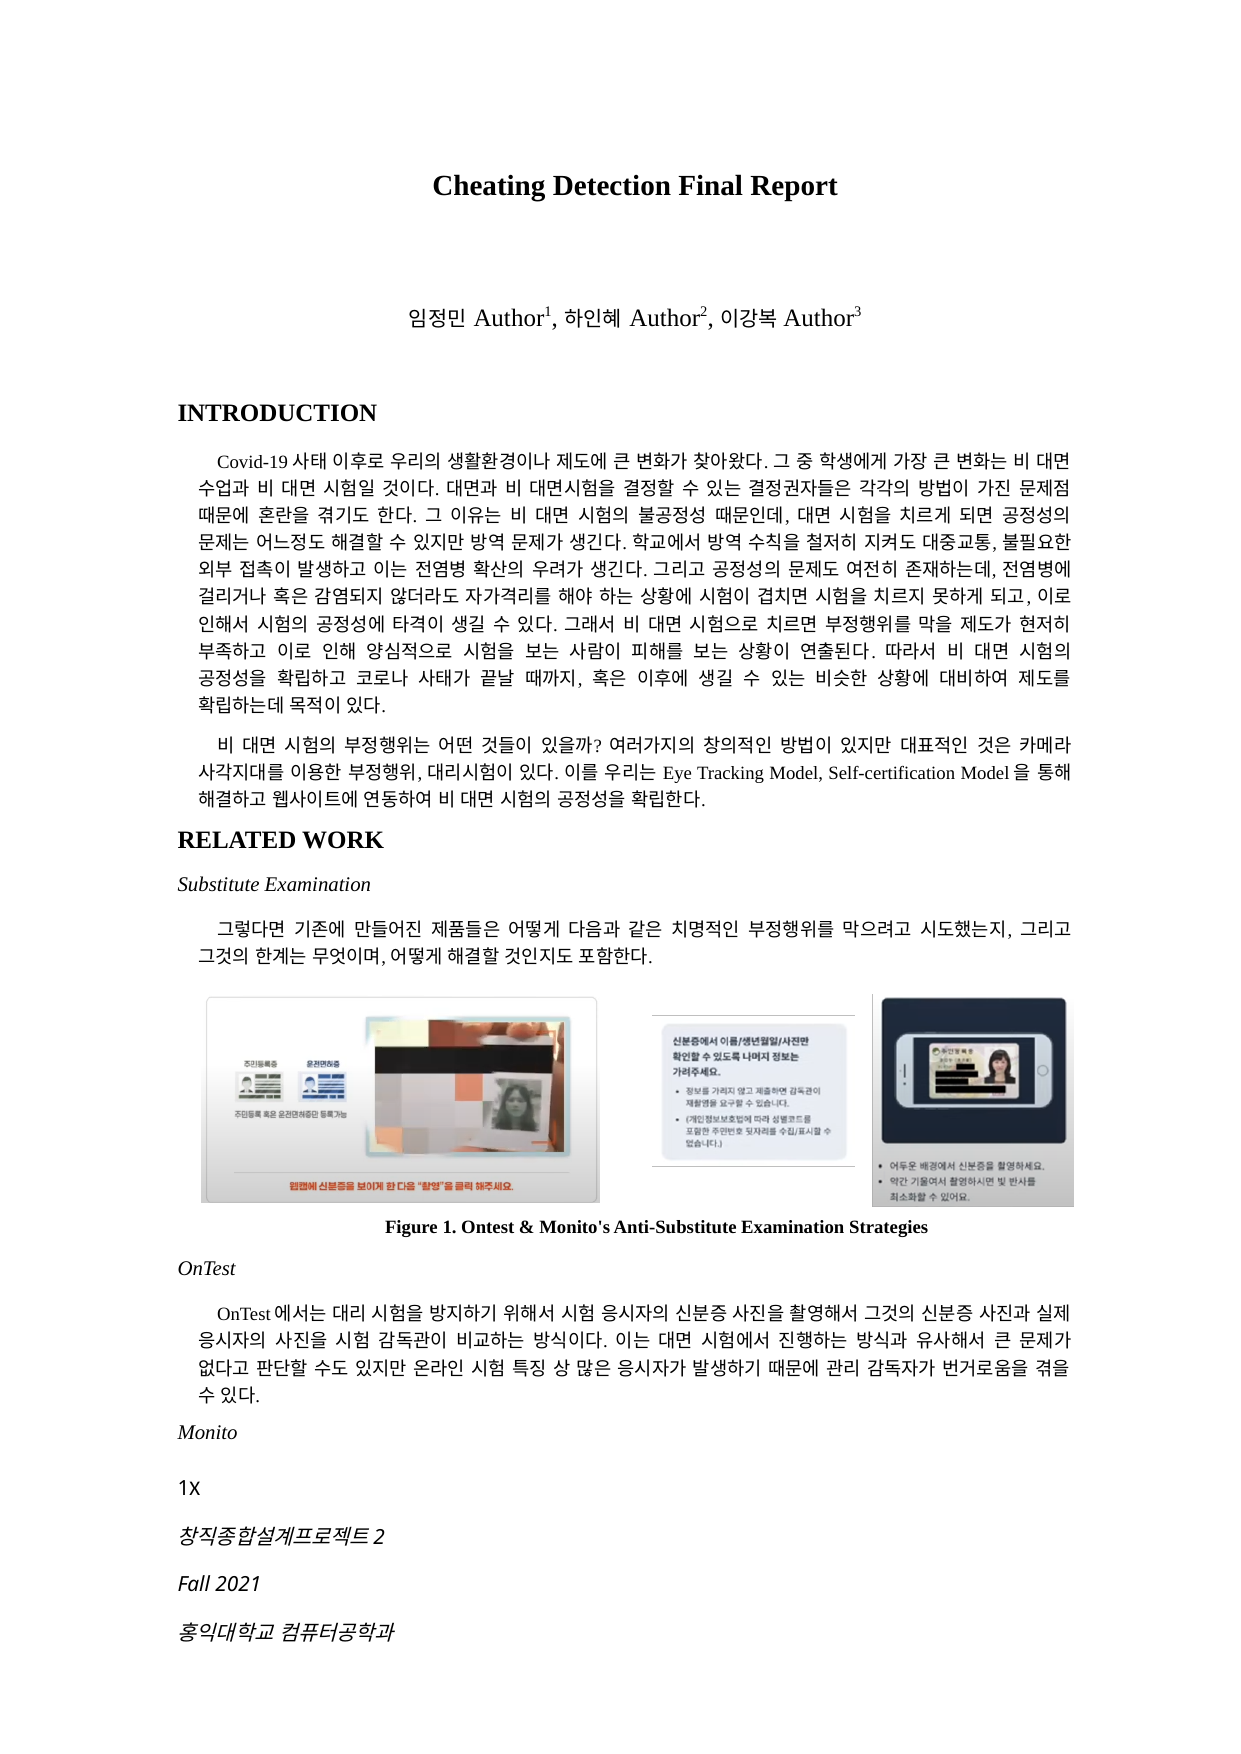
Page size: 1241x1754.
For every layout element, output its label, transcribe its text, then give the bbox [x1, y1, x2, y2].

picture [201, 994, 600, 1203]
text Covid-19 사태 이후로 우리의 생활환경이나 제도에 큰 변화가 찾아왔다. 그 중 학생에게 가장 큰 변화는 비 대면 수업과 비 대면 시험일 것이다. 대면과 비 대면시험을 결정할 수 있는 결정권자들은 각각의 방법이 가진 문제점 때문에 혼란을 겪기도 한다. 그 이유는 비 대면 시험의 불공정성 때문인데, 대면 시험을 치르게 되면 공정성의 문제는 어느정도 해결할 수 있지만 방역 문제가 생긴다. 학교에서 방역 수칙을 철저히 지켜도 대중교통, 불필요한 외부 접촉이 발생하고 이는 전염병 확산의 우려가 생긴다. 그리고 공정성의 문제도 여전히 존재하는데, 전염병에 걸리거나 혹은 감염되지 않더라도 자가격리를 해야 하는 상황에 시험이 겹치면 시험을 치르지 못하게 되고, 이로 인해서 시험의 공정성에 타격이 생길 수 있다. 그래서 비 대면 시험으로 치르면 부정행위를 막을 제도가 현저히 부족하고 이로 인해 양심적으로 시험을 보는 사람이 피해를 보는 상황이 연출된다. 따라서 비 대면 시험의 공정성을 확립하고 코로나 사태가 끝날 때까지, 혹은 이후에 생길 수 있는 비슷한 상황에 대비하여 제도를 확립하는데 목적이 있다. [198, 446, 1072, 718]
text 그렇다면 기존에 만들어진 제품들은 어떻게 다음과 같은 치명적인 부정행위를 막으려고 시도했는지, 그리고 그것의 한계는 무엇이며, 어떻게 해결할 것인지도 포함한다. [198, 915, 1072, 969]
picture [652, 994, 1074, 1207]
text 임정민 Author1, 하인혜 Author2, 이강복 Author3 [177, 302, 1092, 332]
text OnTest에서는 대리 시험을 방지하기 위해서 시험 응시자의 신분증 사진을 촬영해서 그것의 신분증 사진과 실제 응시자의 사진을 시험 감독관이 비교하는 방식이다. 이는 대면 시험에서 진행하는 방식과 유사해서 큰 문제가 없다고 판단할 수도 있지만 온라인 시험 특징 상 많은 응시자가 발생하기 때문에 관리 감독자가 번거로움을 겪을 수 있다. [198, 1299, 1072, 1407]
text 비 대면 시험의 부정행위는 어떤 것들이 있을까? 여러가지의 창의적인 방법이 있지만 대표적인 것은 카메라 사각지대를 이용한 부정행위, 대리시험이 있다. 이를 우리는 Eye Tracking Model, Self-certification Model을 통해 해결하고 웹사이트에 연동하여 비 대면 시험의 공정성을 확립한다. [198, 731, 1072, 812]
text Cheating Detection Final Report [177, 168, 1092, 202]
